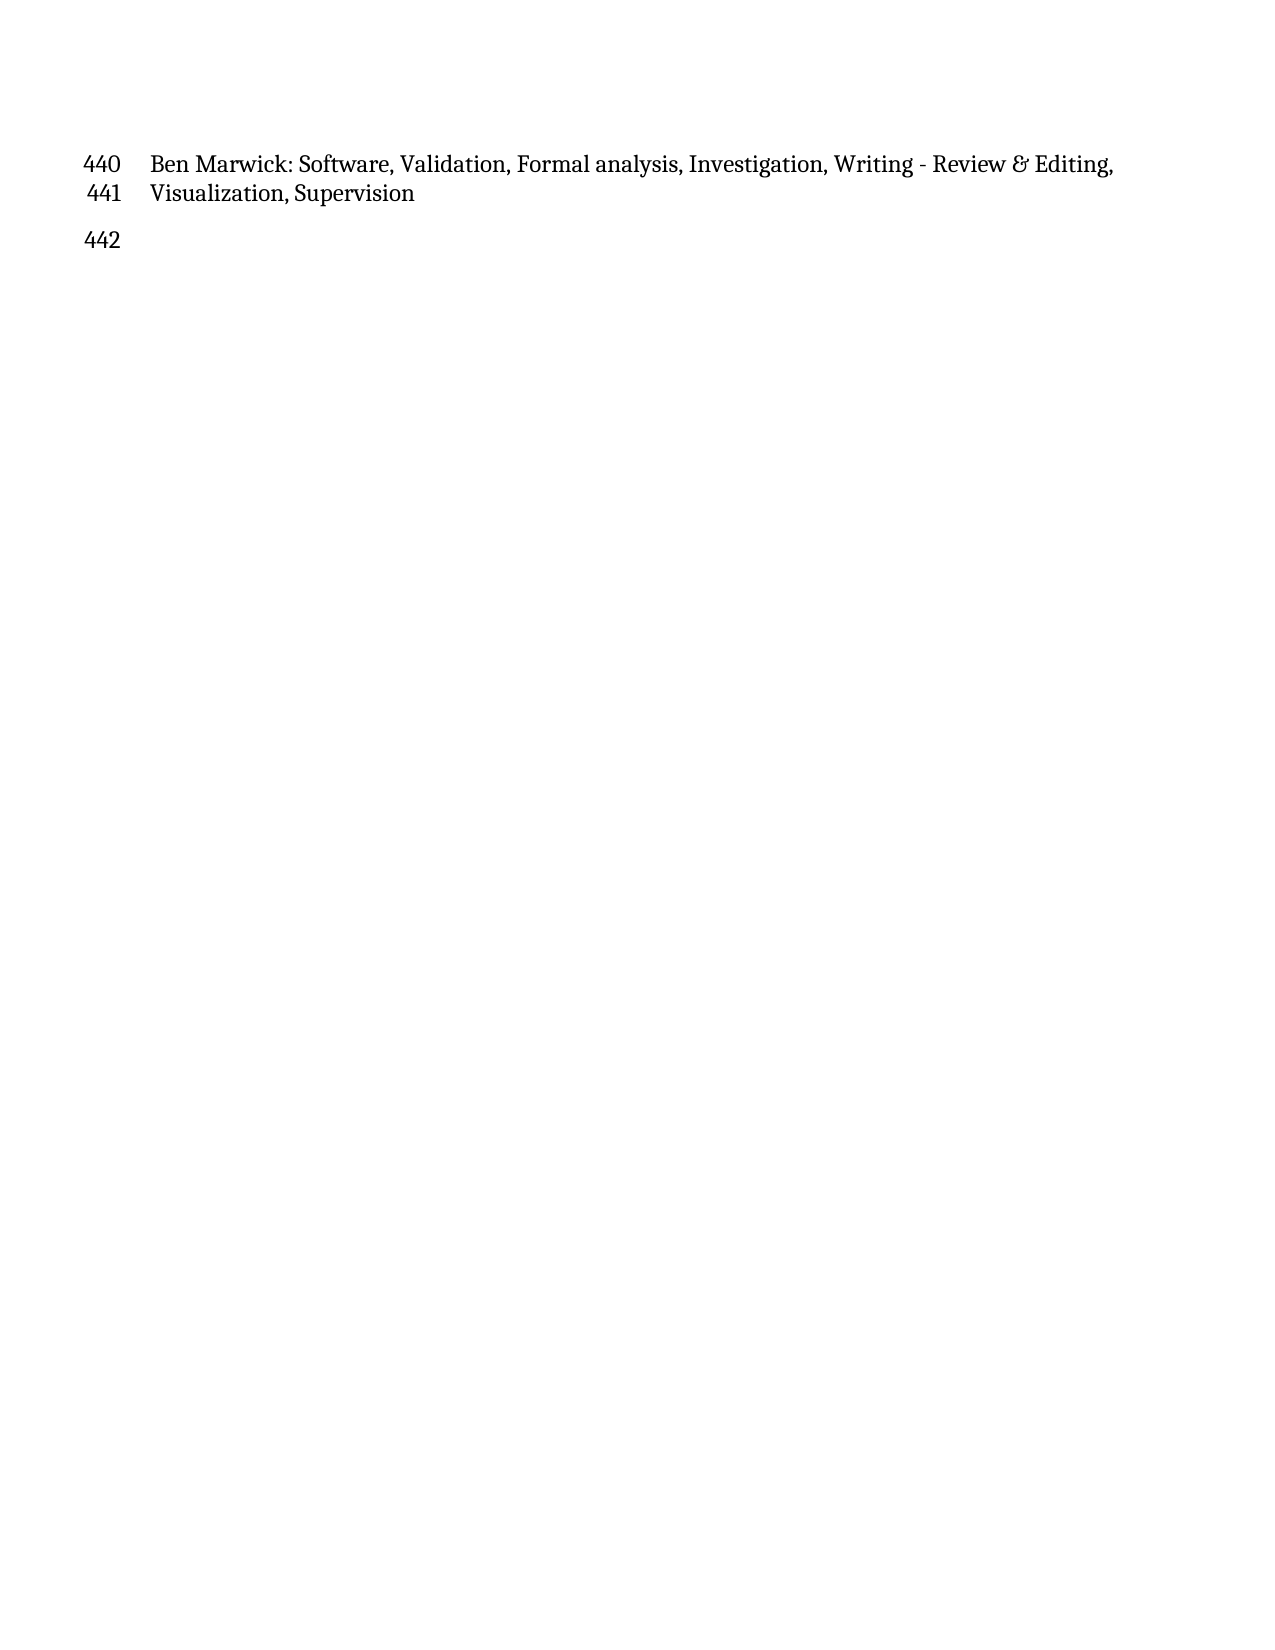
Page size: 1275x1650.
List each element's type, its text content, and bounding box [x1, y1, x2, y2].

text Ben Marwick: Software, Validation, Formal analysis, Investigation, Writing - Review & Editing, Visualization, Supervision [150, 150, 1125, 207]
